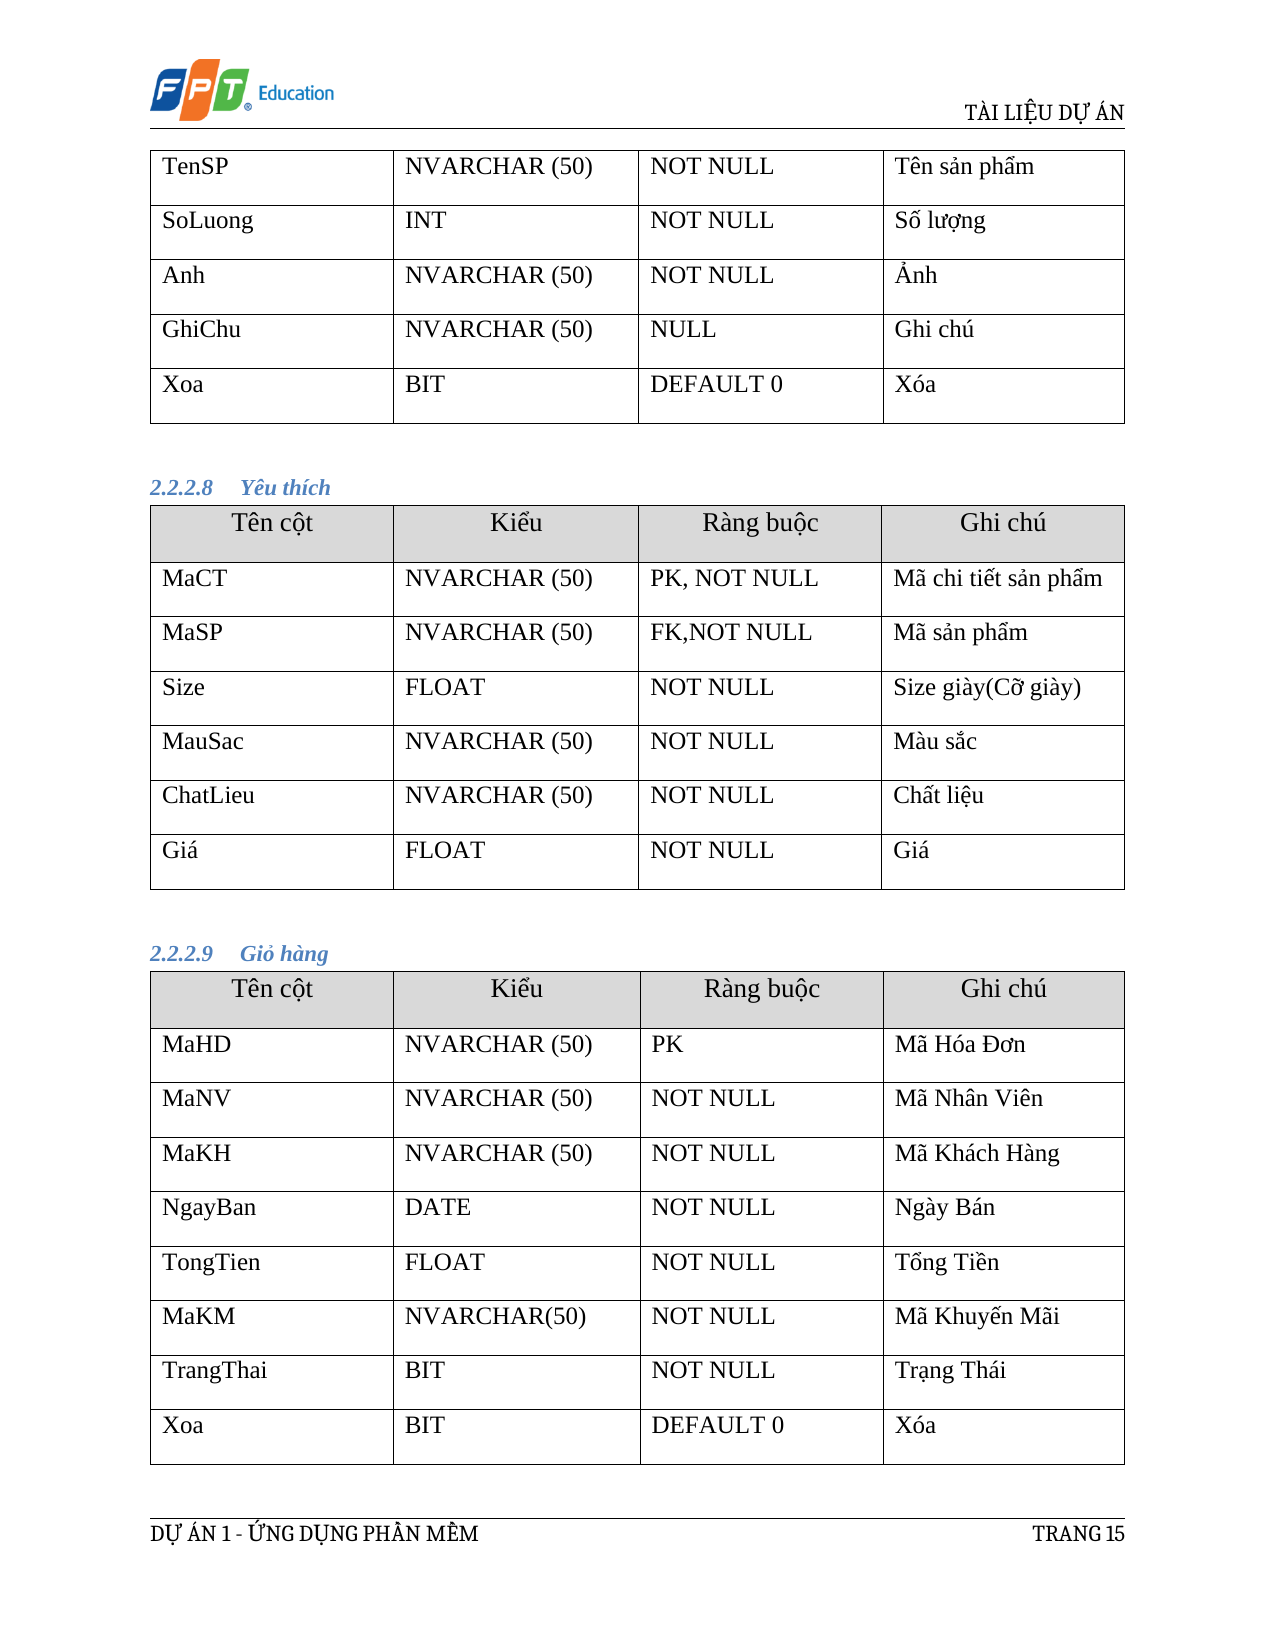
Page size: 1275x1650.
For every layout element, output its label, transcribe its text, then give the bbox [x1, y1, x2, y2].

table_header Tên cột [151, 972, 393, 1028]
table_cell NOT NULL [641, 1083, 883, 1137]
table_cell SoLuong [151, 206, 393, 259]
picture [150, 59, 336, 121]
table_cell TenSP [151, 151, 393, 204]
table_cell Giá [882, 835, 1124, 888]
table_cell DATE [394, 1192, 640, 1246]
table_cell NOT NULL [641, 1192, 883, 1246]
table_cell NOT NULL [641, 1247, 883, 1300]
table_cell Mã Khách Hàng [884, 1138, 1124, 1191]
table_cell Giá [151, 835, 393, 888]
table_header Ghi chú [884, 972, 1124, 1028]
table_cell ChatLieu [151, 781, 393, 834]
table_cell Xoa [151, 369, 393, 422]
table_cell Anh [151, 260, 393, 313]
table_cell Mã Khuyến Mãi [884, 1301, 1124, 1354]
table_cell MaNV [151, 1083, 393, 1137]
table_cell NVARCHAR (50) [394, 1138, 640, 1191]
table_cell NOT NULL [641, 1301, 883, 1354]
table_cell BIT [394, 1410, 640, 1463]
table_cell Ghi chú [884, 315, 1124, 368]
table_cell NOT NULL [639, 151, 883, 204]
table_cell BIT [394, 1356, 640, 1409]
table_cell Size giày(Cỡ giày) [882, 672, 1124, 725]
table_cell Ảnh [884, 260, 1124, 313]
table_cell NVARCHAR (50) [394, 563, 638, 616]
table_cell PK [641, 1029, 883, 1082]
table_cell Màu sắc [882, 726, 1124, 779]
table_cell NOT NULL [639, 206, 883, 259]
table_cell Mã Nhân Viên [884, 1083, 1124, 1137]
table_cell NVARCHAR (50) [394, 617, 638, 671]
table_cell Xóa [884, 1410, 1124, 1463]
table_cell Chất liệu [882, 781, 1124, 834]
table_cell NVARCHAR (50) [394, 151, 638, 204]
table_cell Tên sản phẩm [884, 151, 1124, 204]
table_cell NVARCHAR (50) [394, 1083, 640, 1137]
table_cell Mã chi tiết sản phẩm [882, 563, 1124, 616]
table_header Ràng buộc [639, 506, 881, 562]
table_cell Mã sản phẩm [882, 617, 1124, 671]
table_header Kiểu [394, 506, 638, 562]
table_cell MaCT [151, 563, 393, 616]
subtitle Giỏ hàng [150, 941, 1125, 967]
table_header Ghi chú [882, 506, 1124, 562]
table_cell DEFAULT 0 [639, 369, 883, 422]
table_cell TrangThai [151, 1356, 393, 1409]
table_cell NVARCHAR (50) [394, 726, 638, 779]
table_cell Mã Hóa Đơn [884, 1029, 1124, 1082]
table_cell NULL [639, 315, 883, 368]
table_cell FLOAT [394, 1247, 640, 1300]
table_cell NVARCHAR (50) [394, 781, 638, 834]
table_cell NVARCHAR (50) [394, 1029, 640, 1082]
table_header Tên cột [151, 506, 393, 562]
table_cell DEFAULT 0 [641, 1410, 883, 1463]
table_cell Xóa [884, 369, 1124, 422]
table_cell INT [394, 206, 638, 259]
table_cell MaKH [151, 1138, 393, 1191]
subtitle Yêu thích [150, 474, 1125, 501]
table_cell NOT NULL [641, 1138, 883, 1191]
table_header Ràng buộc [641, 972, 883, 1028]
table_cell NOT NULL [639, 672, 881, 725]
table_cell NgayBan [151, 1192, 393, 1246]
table_cell NVARCHAR (50) [394, 315, 638, 368]
table_cell MaHD [151, 1029, 393, 1082]
table_cell FLOAT [394, 835, 638, 888]
table_cell FLOAT [394, 672, 638, 725]
table_cell MaKM [151, 1301, 393, 1354]
table_cell Ngày Bán [884, 1192, 1124, 1246]
table_cell NOT NULL [639, 726, 881, 779]
table_cell GhiChu [151, 315, 393, 368]
table_cell MauSac [151, 726, 393, 779]
table_cell BIT [394, 369, 638, 422]
table_cell Xoa [151, 1410, 393, 1463]
table_cell FK,NOT NULL [639, 617, 881, 671]
table_cell NOT NULL [639, 835, 881, 888]
table_cell Trạng Thái [884, 1356, 1124, 1409]
table_cell Size [151, 672, 393, 725]
table_cell Số lượng [884, 206, 1124, 259]
table_cell TongTien [151, 1247, 393, 1300]
table_cell NOT NULL [639, 781, 881, 834]
table_cell NVARCHAR(50) [394, 1301, 640, 1354]
table_cell NOT NULL [641, 1356, 883, 1409]
table_header Kiểu [394, 972, 640, 1028]
table_cell Tổng Tiền [884, 1247, 1124, 1300]
table_cell MaSP [151, 617, 393, 671]
table_cell PK, NOT NULL [639, 563, 881, 616]
table_cell NVARCHAR (50) [394, 260, 638, 313]
table_cell NOT NULL [639, 260, 883, 313]
